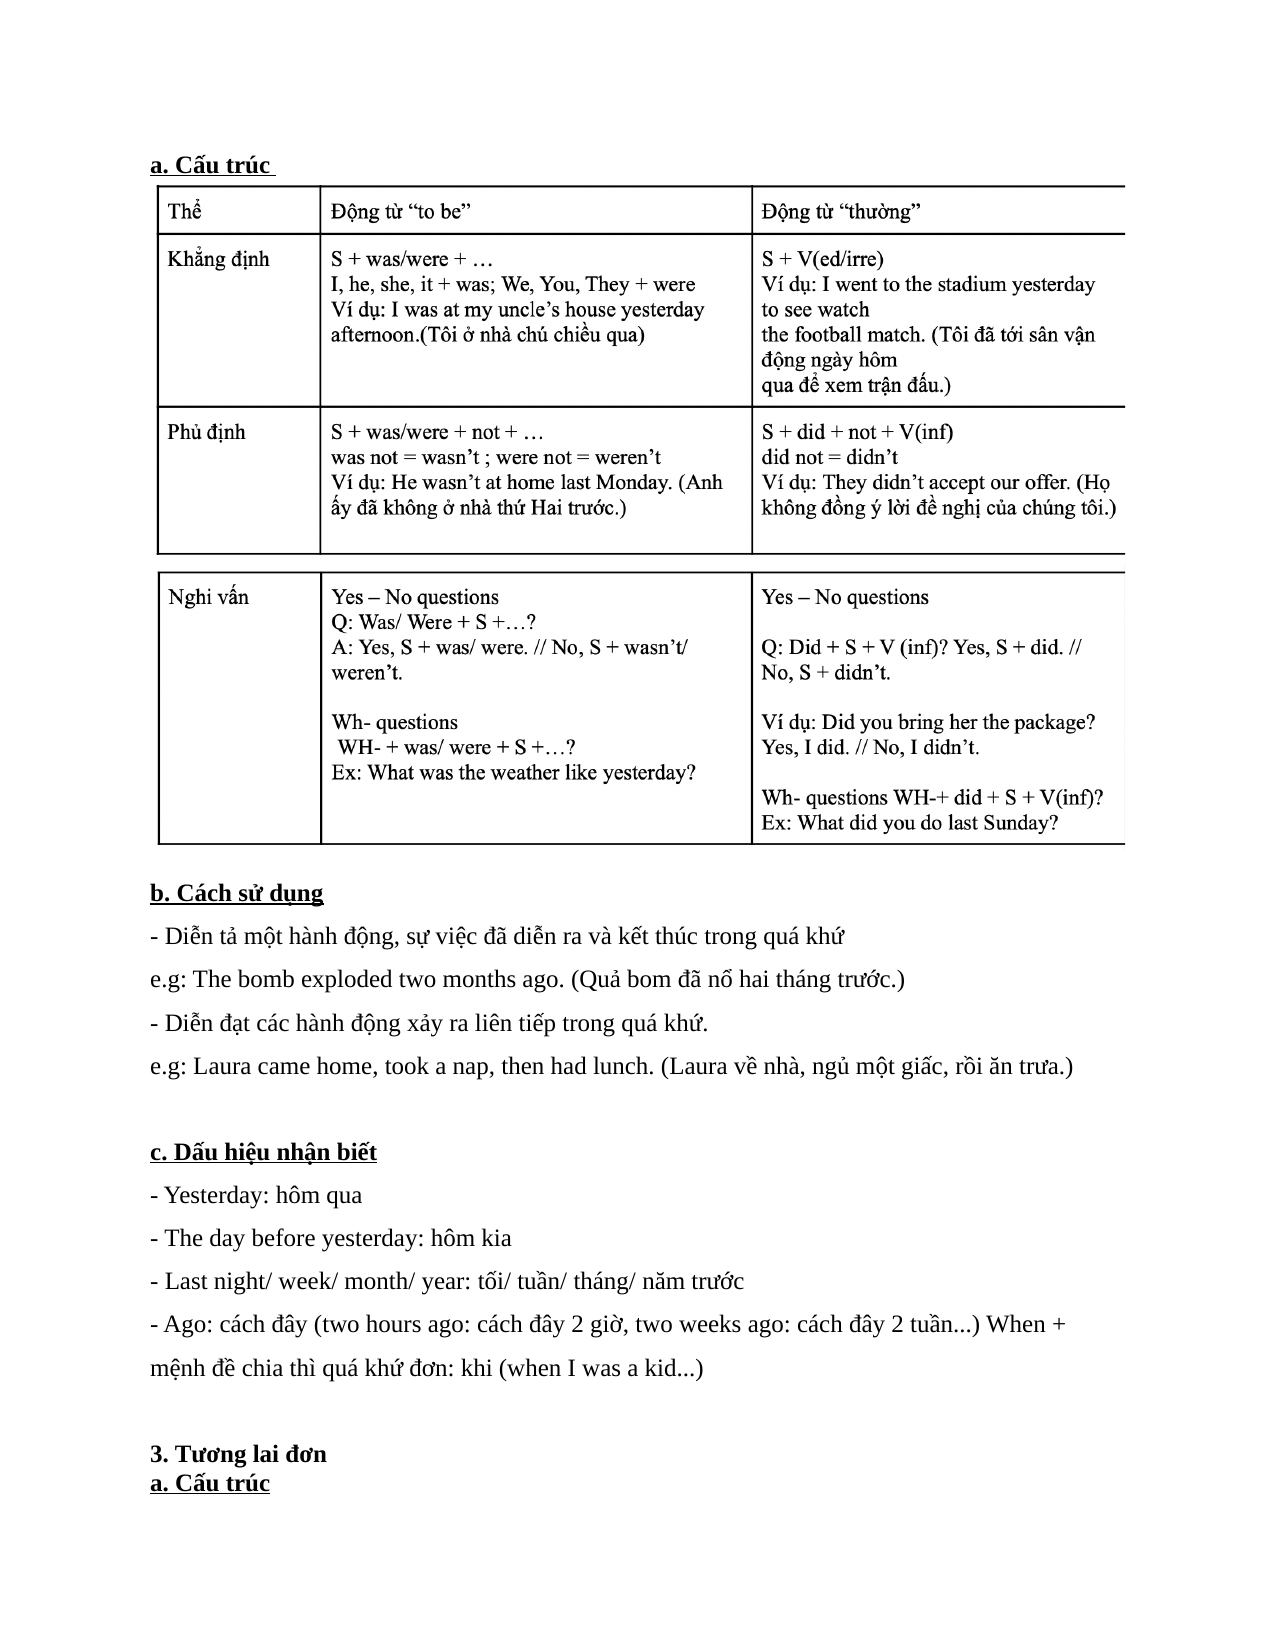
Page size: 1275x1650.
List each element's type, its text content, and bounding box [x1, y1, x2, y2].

text e.g: Laura came home, took a nap, then had lunch. (Laura về nhà, ngủ một giấc, rồi ăn trưa.) [150, 1051, 1125, 1079]
text - Diễn tả một hành động, sự việc đã diễn ra và kết thúc trong quá khứ [150, 921, 1125, 950]
text - Diễn đạt các hành động xảy ra liên tiếp trong quá khứ. [150, 1008, 1125, 1036]
text b. Cách sử dụng [150, 878, 1125, 907]
text a. Cấu trúc [150, 150, 1125, 178]
text - Ago: cách đây (two hours ago: cách đây 2 giờ, two weeks ago: cách đây 2 tuần...) When + mệnh đề chia thì quá khứ đơn: khi (when I was a kid...) [150, 1309, 1125, 1381]
text a. Cấu trúc [150, 1468, 1125, 1496]
text c. Dấu hiệu nhận biết [150, 1137, 1125, 1166]
text e.g: The bomb exploded two months ago. (Quả bom đã nổ hai tháng trước.) [150, 964, 1125, 993]
text - Last night/ week/ month/ year: tối/ tuần/ tháng/ năm trước [150, 1266, 1125, 1295]
text - The day before yesterday: hôm kia [150, 1223, 1125, 1252]
text - Yesterday: hôm qua [150, 1180, 1125, 1209]
text 3. Tương lai đơn [150, 1439, 1125, 1468]
picture [150, 178, 1125, 850]
